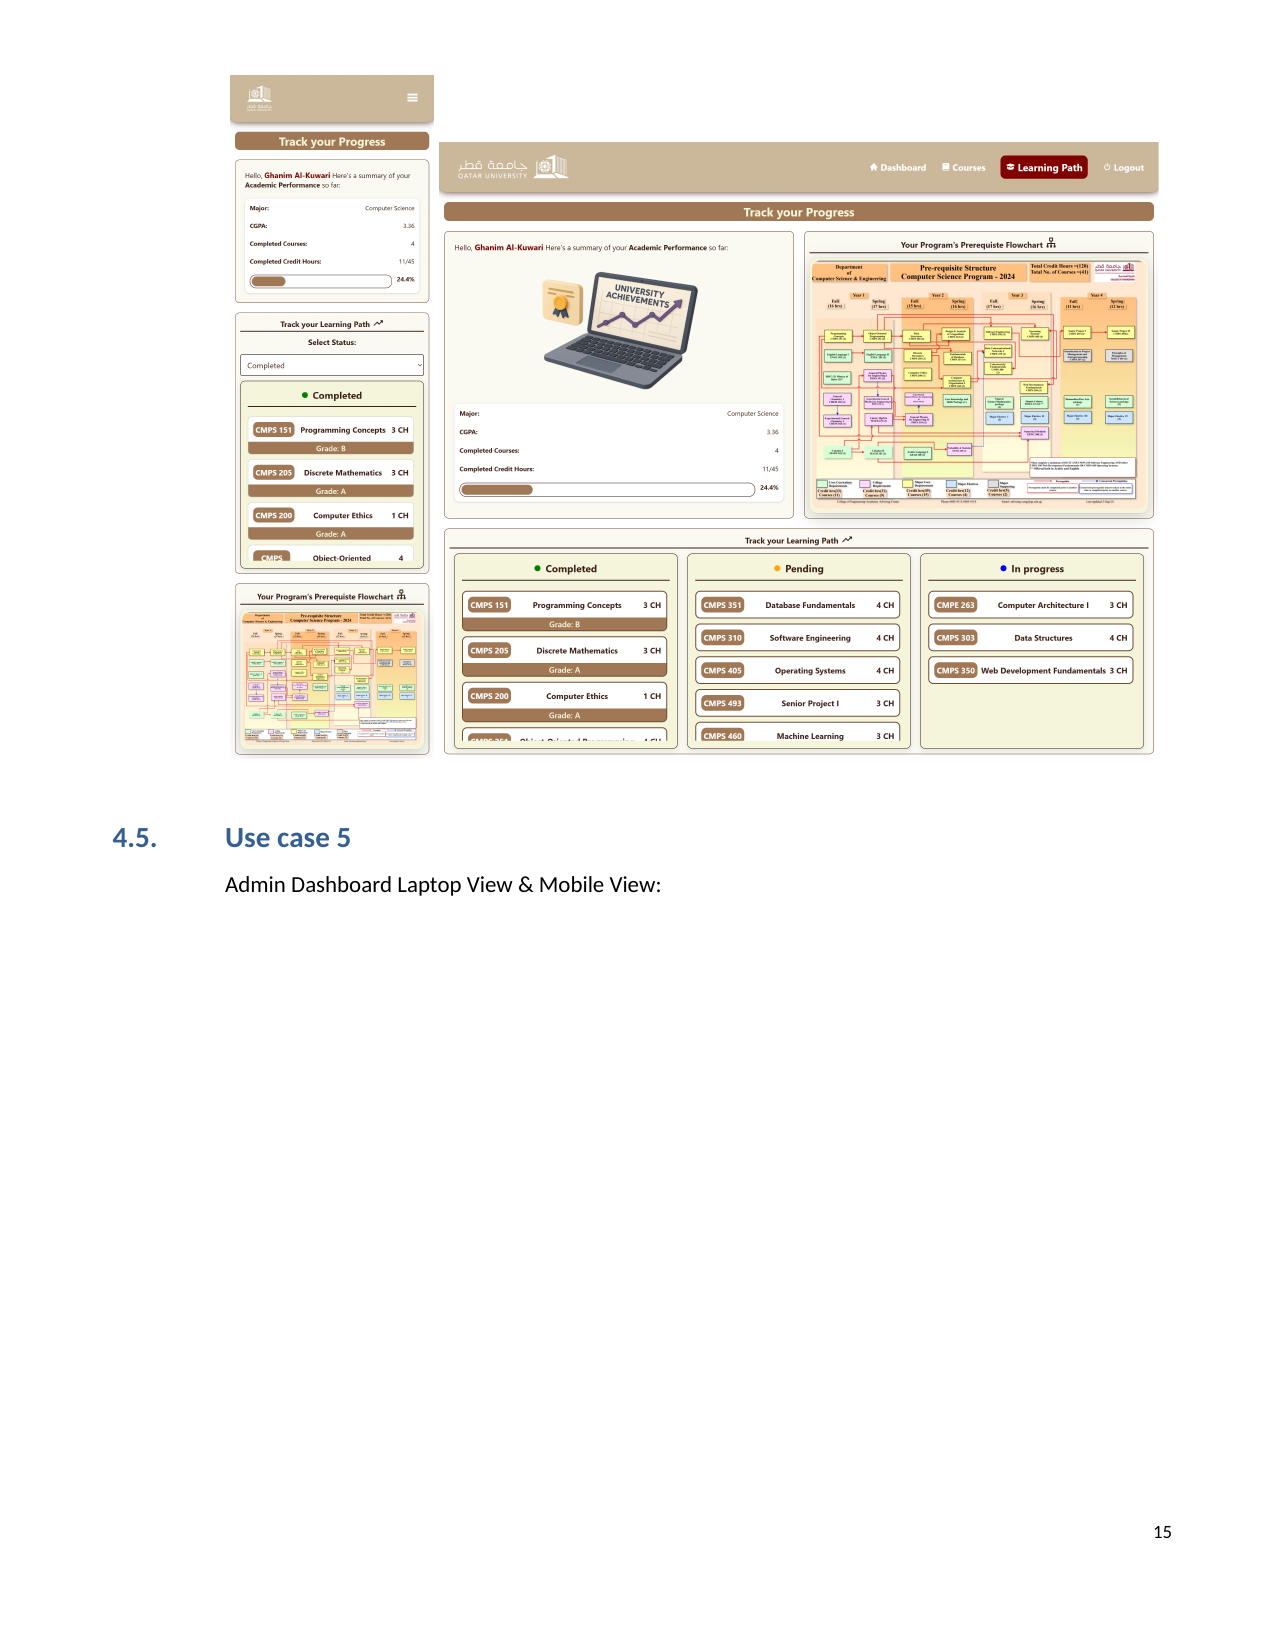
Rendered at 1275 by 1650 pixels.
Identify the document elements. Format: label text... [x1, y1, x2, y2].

subtitle Use case 5 [112, 819, 1200, 854]
picture [439, 142, 1159, 759]
picture [230, 75, 434, 759]
text Admin Dashboard Laptop View & Mobile View: [225, 870, 1173, 898]
